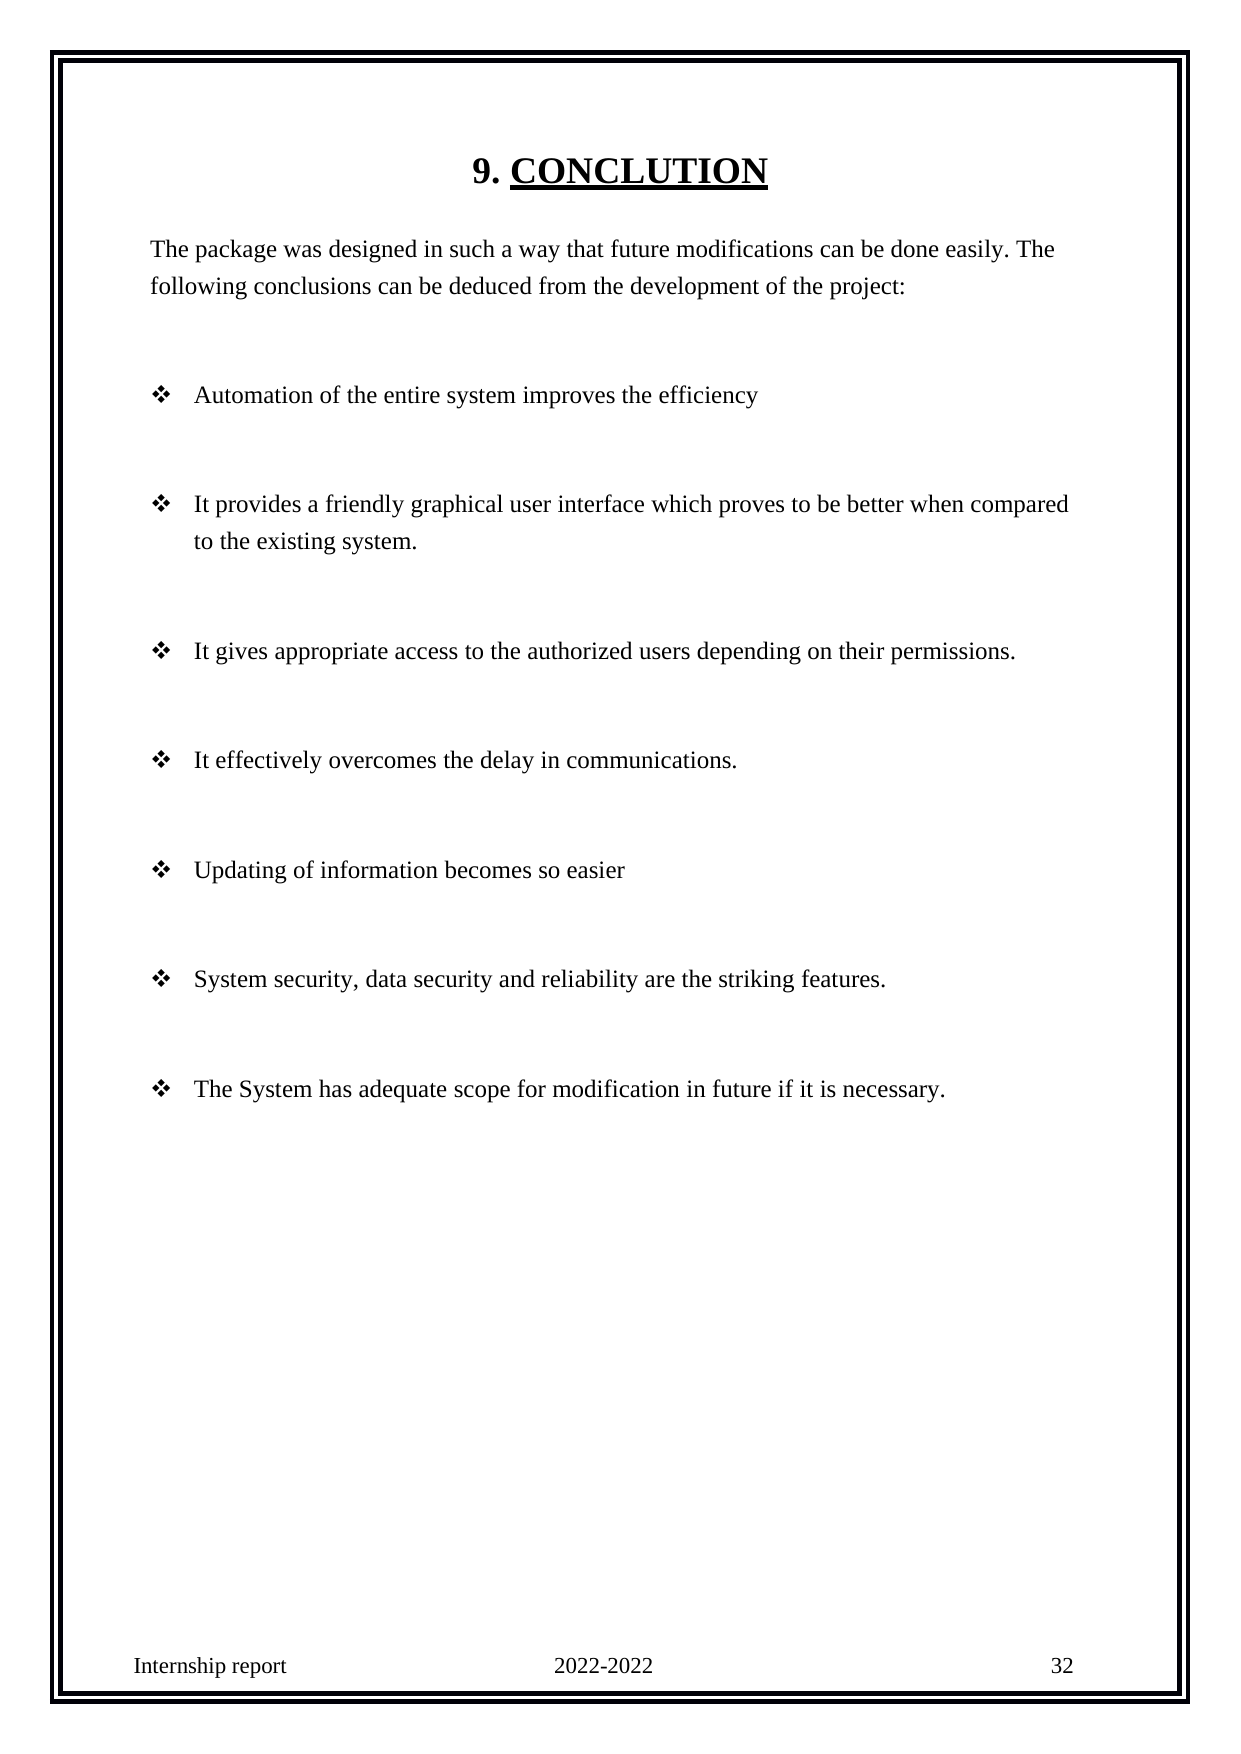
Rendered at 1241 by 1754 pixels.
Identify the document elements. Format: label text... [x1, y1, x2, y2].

list Updating of information becomes so easier [150, 855, 1113, 883]
text The package was designed in such a way that future modifications can be done easily. The following conclusions can be deduced from the development of the project: [150, 234, 1057, 300]
list It provides a friendly graphical user interface which proves to be better when compared to the existing system. [150, 489, 1069, 555]
list It gives appropriate access to the authorized users depending on their permissions. [150, 636, 1113, 665]
list CONCLUTION [472, 148, 1113, 191]
list Automation of the entire system improves the efficiency [150, 380, 1113, 408]
list It effectively overcomes the delay in communications. [150, 745, 1113, 774]
list The System has adequate scope for modification in future if it is necessary. [150, 1074, 1113, 1102]
list System security, data security and reliability are the striking features. [150, 964, 1113, 993]
